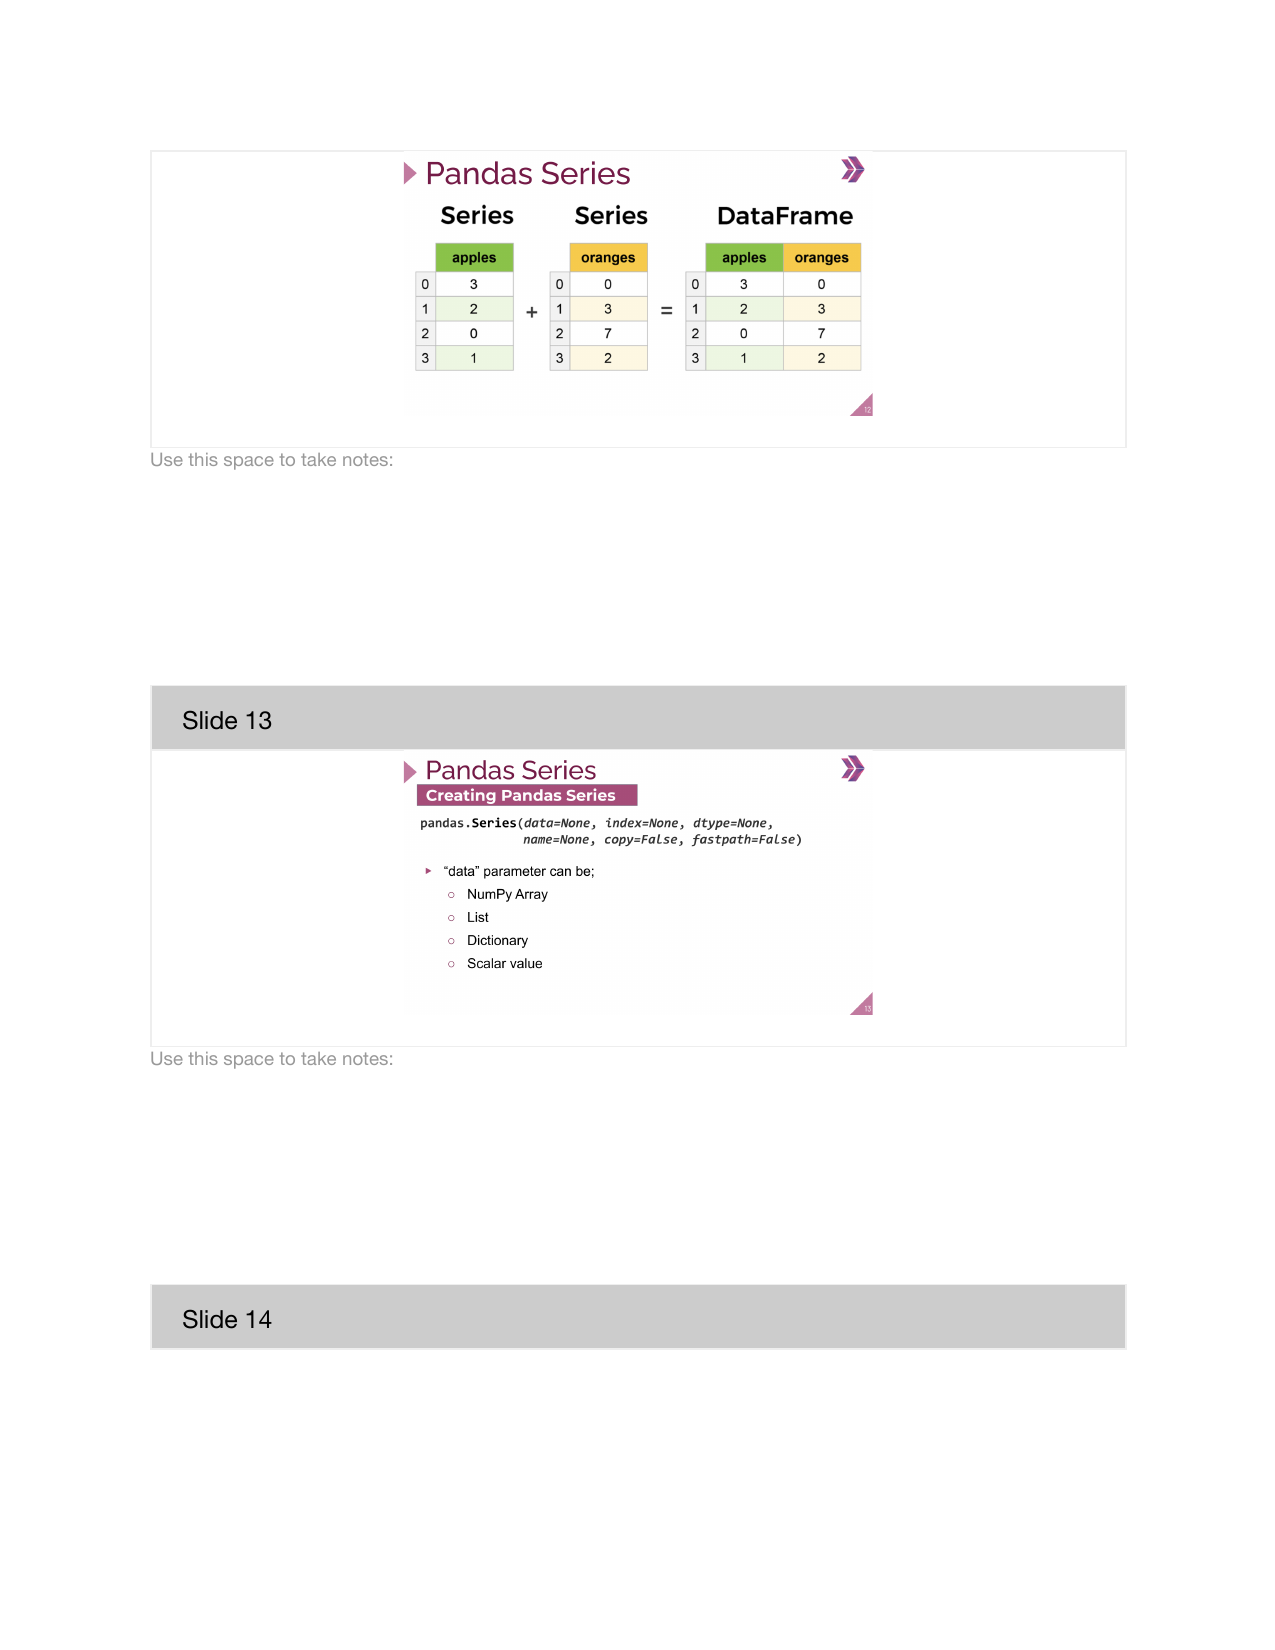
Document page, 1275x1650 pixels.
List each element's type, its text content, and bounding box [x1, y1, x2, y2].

table_header Slide 14 [152, 1285, 1125, 1348]
text Use this space to take notes: [150, 448, 1125, 472]
table_cell [152, 751, 1125, 1046]
picture [403, 750, 873, 1015]
picture [403, 151, 873, 416]
text Use this space to take notes: [150, 1047, 1125, 1071]
table_header Slide 13 [152, 686, 1125, 749]
table_cell [152, 152, 1125, 447]
